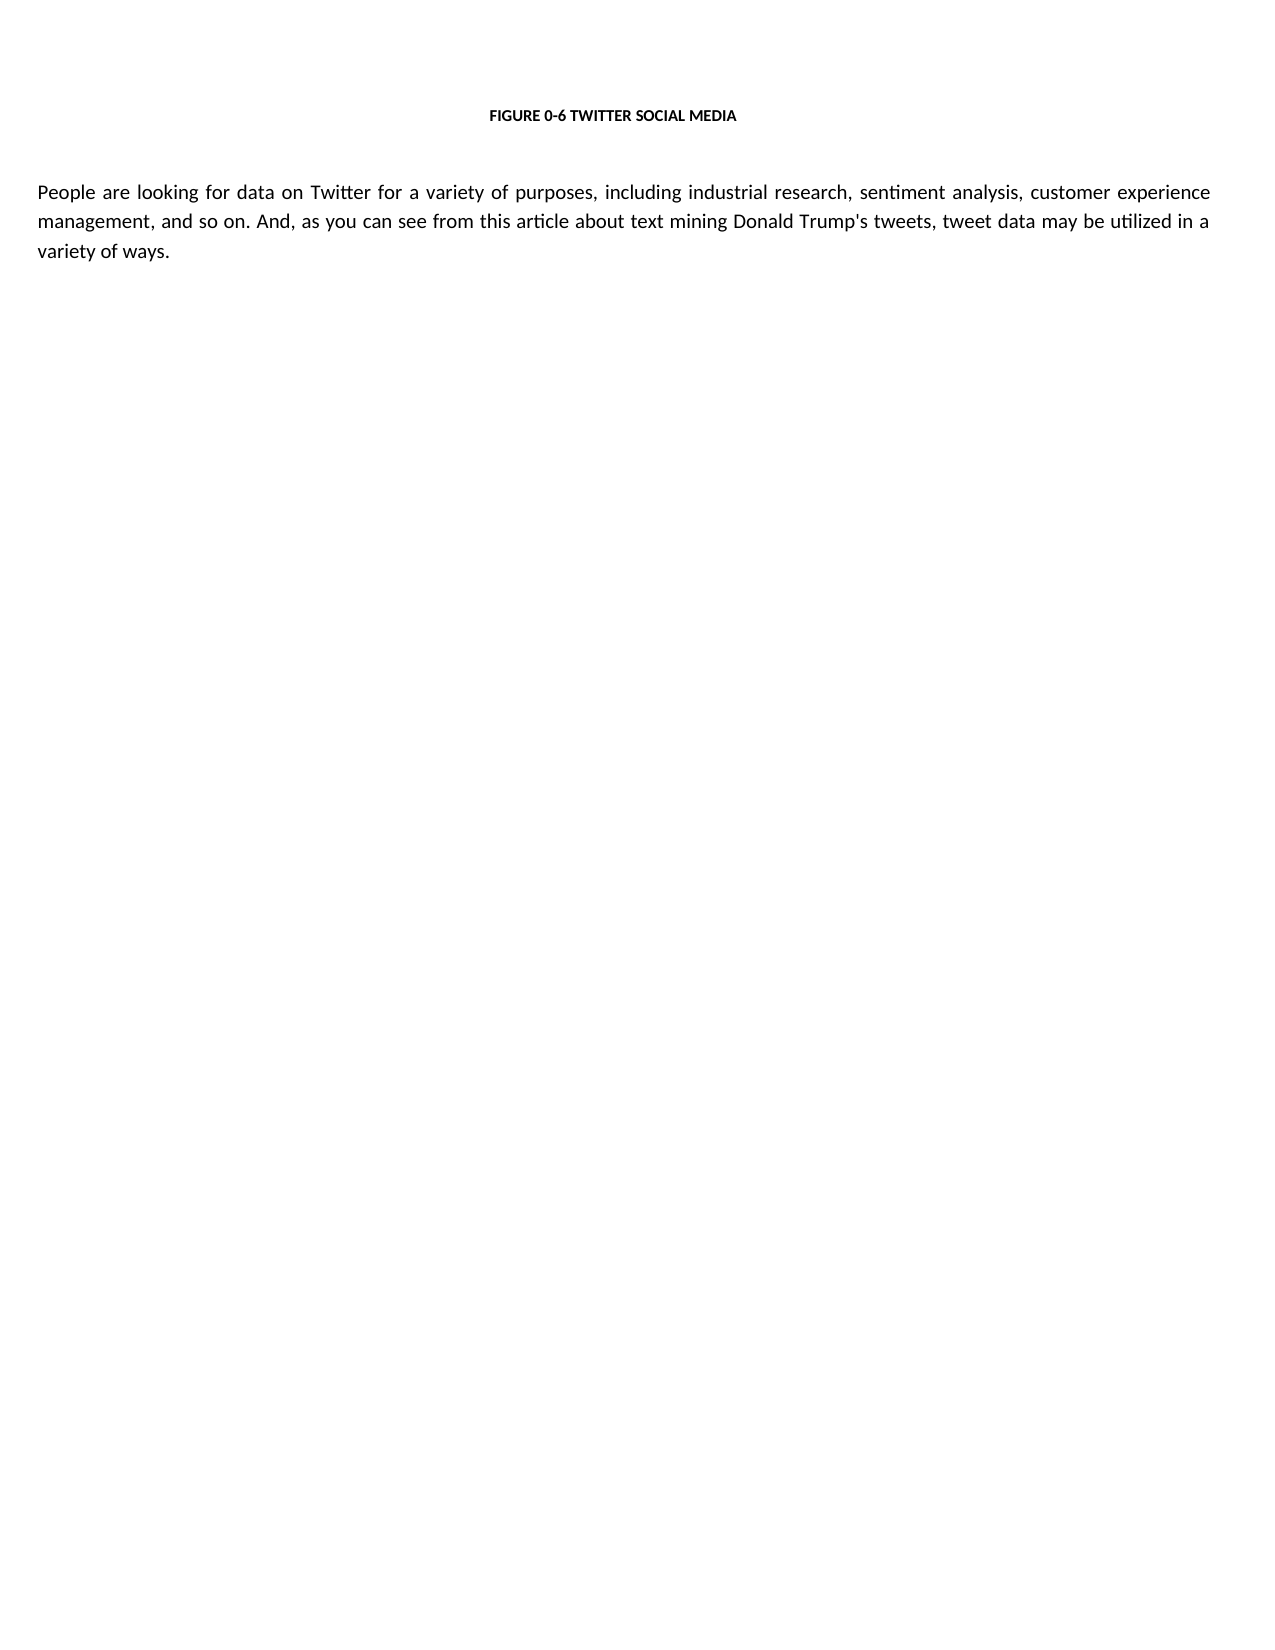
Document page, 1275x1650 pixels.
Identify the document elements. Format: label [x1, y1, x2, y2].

table_cell [26, 80, 1226, 288]
